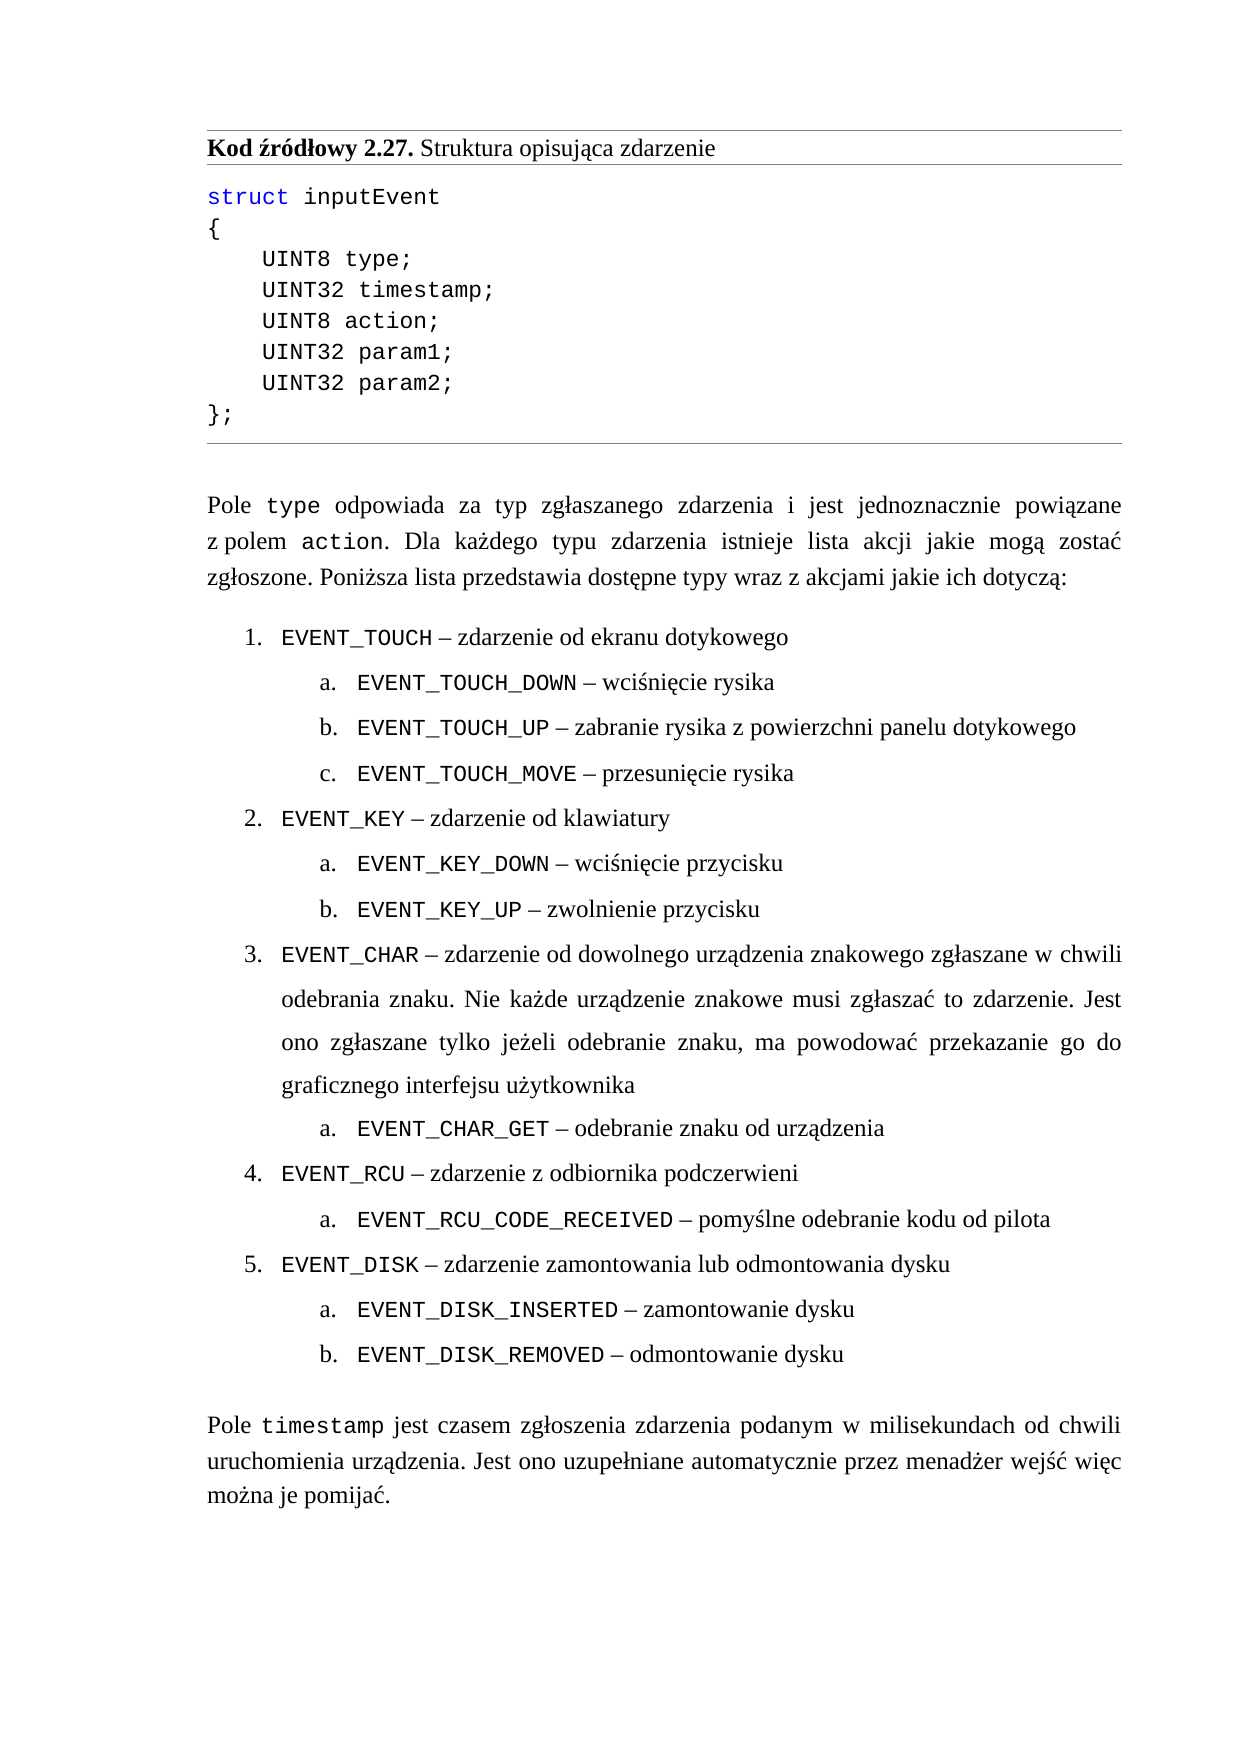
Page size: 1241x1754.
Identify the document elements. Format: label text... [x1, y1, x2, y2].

list EVENT_RCU_CODE_RECEIVED – pomyślne odebranie kodu od pilota [319, 1204, 1122, 1234]
text }; [207, 402, 1122, 443]
list EVENT_CHAR – zdarzenie od dowolnego urządzenia znakowego zgłaszane w chwili odebrania znaku. Nie każde urządzenie znakowe musi zgłaszać to zdarzenie. Jest ono zgłaszane tylko jeżeli odebranie znaku, ma powodować przekazanie go do graficznego interfejsu użytkownika [244, 939, 1122, 1099]
text { [207, 216, 1122, 242]
list EVENT_CHAR_GET – odebranie znaku od urządzenia [319, 1113, 1122, 1143]
text Pole timestamp jest czasem zgłoszenia zdarzenia podanym w milisekundach od chwili uruchomienia urządzenia. Jest ono uzupełniane automatycznie przez menadżer wejść więc można je pomijać. [207, 1410, 1122, 1509]
list EVENT_KEY_DOWN – wciśnięcie przycisku [319, 848, 1122, 879]
text Pole type odpowiada za typ zgłaszanego zdarzenia i jest jednoznacznie powiązane z polem action. Dla każdego typu zdarzenia istnieje lista akcji jakie mogą zostać zgłoszone. Poniższa lista przedstawia dostępne typy wraz z akcjami jakie ich dotyczą: [207, 491, 1122, 591]
list EVENT_RCU – zdarzenie z odbiornika podczerwieni [244, 1158, 1122, 1188]
list EVENT_DISK_REMOVED – odmontowanie dysku [319, 1339, 1122, 1370]
text UINT32 param2; [207, 371, 1122, 397]
text struct inputEvent [207, 185, 1122, 211]
text UINT8 action; [207, 309, 1122, 335]
text UINT32 timestamp; [207, 278, 1122, 304]
list EVENT_TOUCH – zdarzenie od ekranu dotykowego [244, 622, 1122, 652]
text UINT8 type; [207, 247, 1122, 273]
text UINT32 param1; [207, 340, 1122, 366]
list EVENT_TOUCH_DOWN – wciśnięcie rysika [319, 667, 1122, 697]
list EVENT_KEY_UP – zwolnienie przycisku [319, 894, 1122, 924]
list EVENT_TOUCH_MOVE – przesunięcie rysika [319, 758, 1122, 788]
text Kod źródłowy 2.27. Struktura opisująca zdarzenie [207, 131, 1122, 164]
list EVENT_DISK – zdarzenie zamontowania lub odmontowania dysku [244, 1249, 1122, 1279]
list EVENT_DISK_INSERTED – zamontowanie dysku [319, 1294, 1122, 1324]
list EVENT_TOUCH_UP – zabranie rysika z powierzchni panelu dotykowego [319, 712, 1122, 743]
list EVENT_KEY – zdarzenie od klawiatury [244, 803, 1122, 833]
